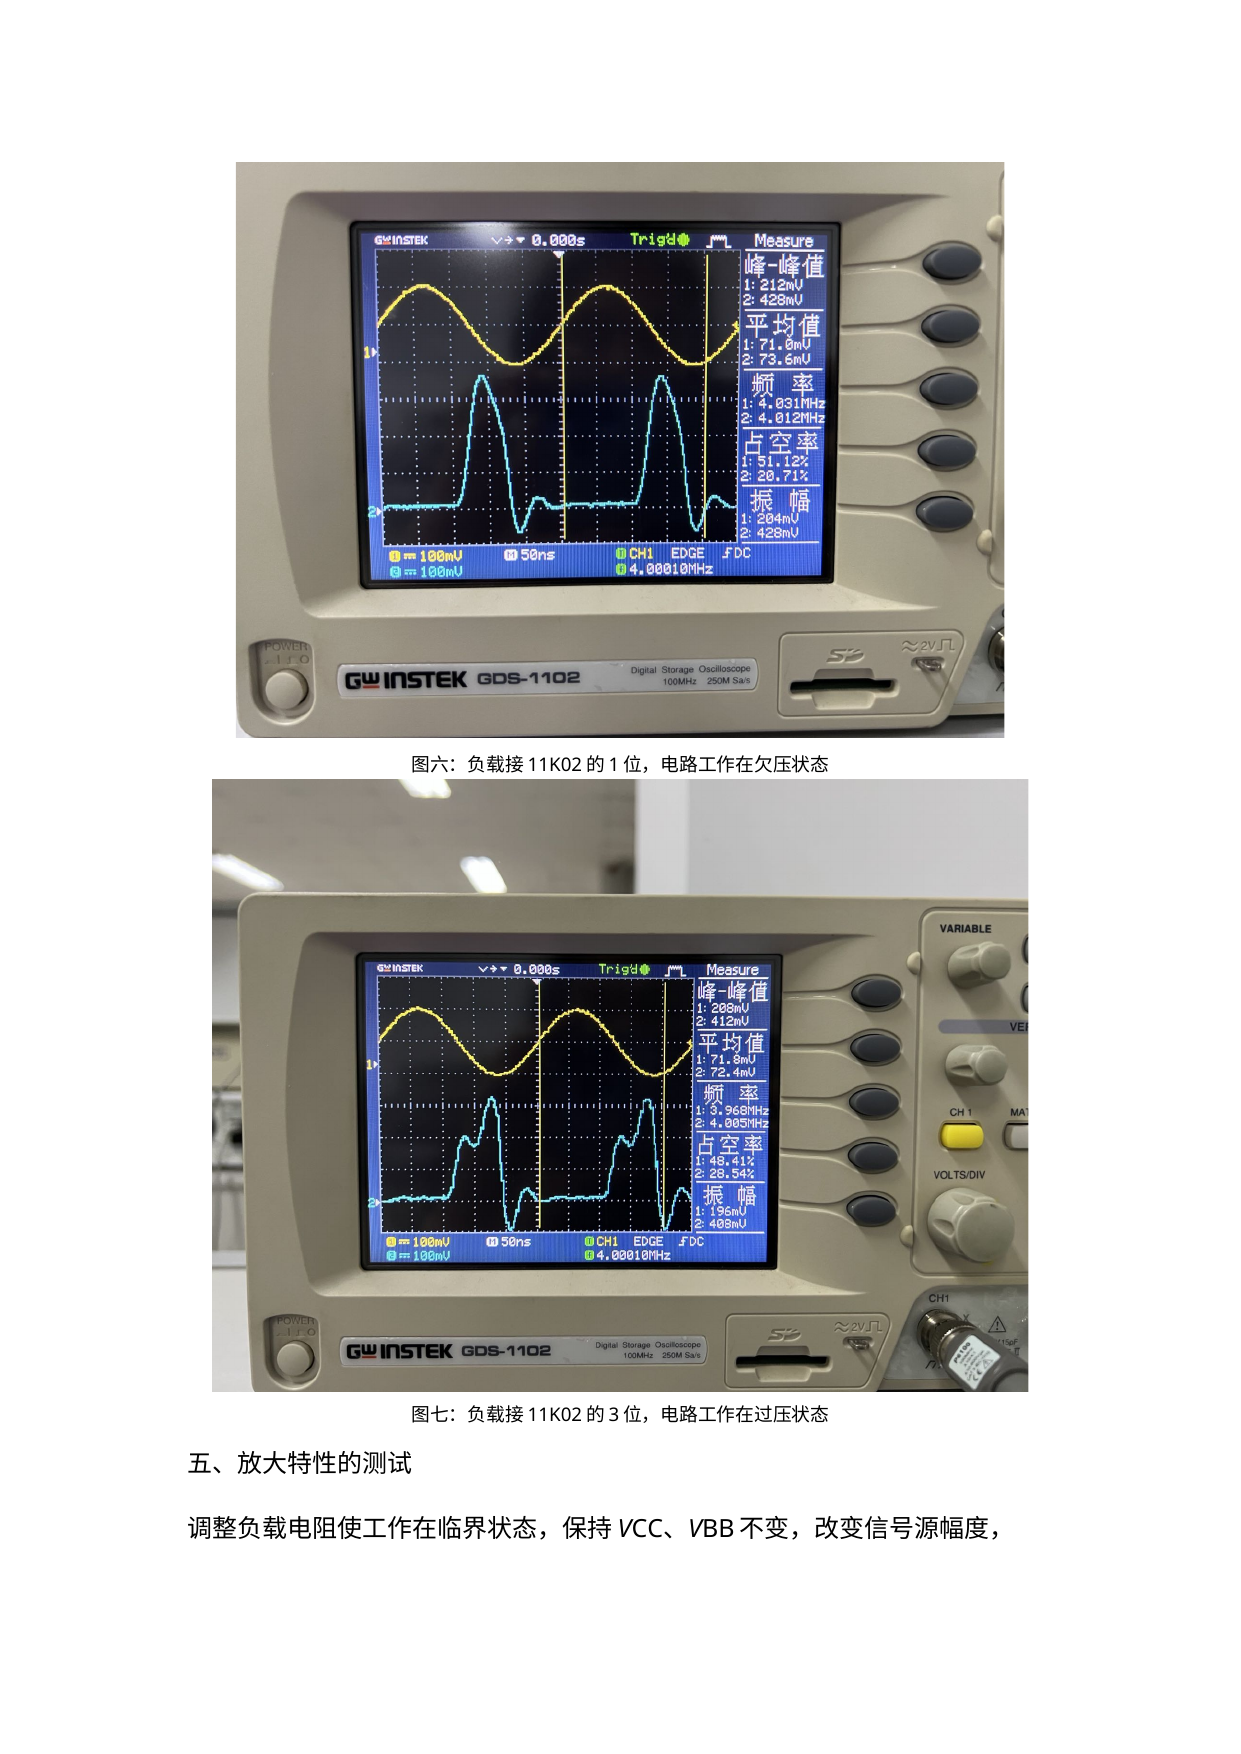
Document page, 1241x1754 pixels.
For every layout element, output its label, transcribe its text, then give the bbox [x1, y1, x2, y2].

text 五、放大特性的测试 [187, 1429, 1053, 1494]
text 图六：负载接11K02的1位，电路工作在欠压状态 [187, 747, 1053, 779]
picture [235, 162, 1005, 738]
text 图七：负载接11K02的3位，电路工作在过压状态 [187, 1397, 1053, 1429]
picture [212, 779, 1029, 1392]
text 调整负载电阻使工作在临界状态，保持VCC、VBB不变，改变信号源幅度， [187, 1494, 1053, 1559]
